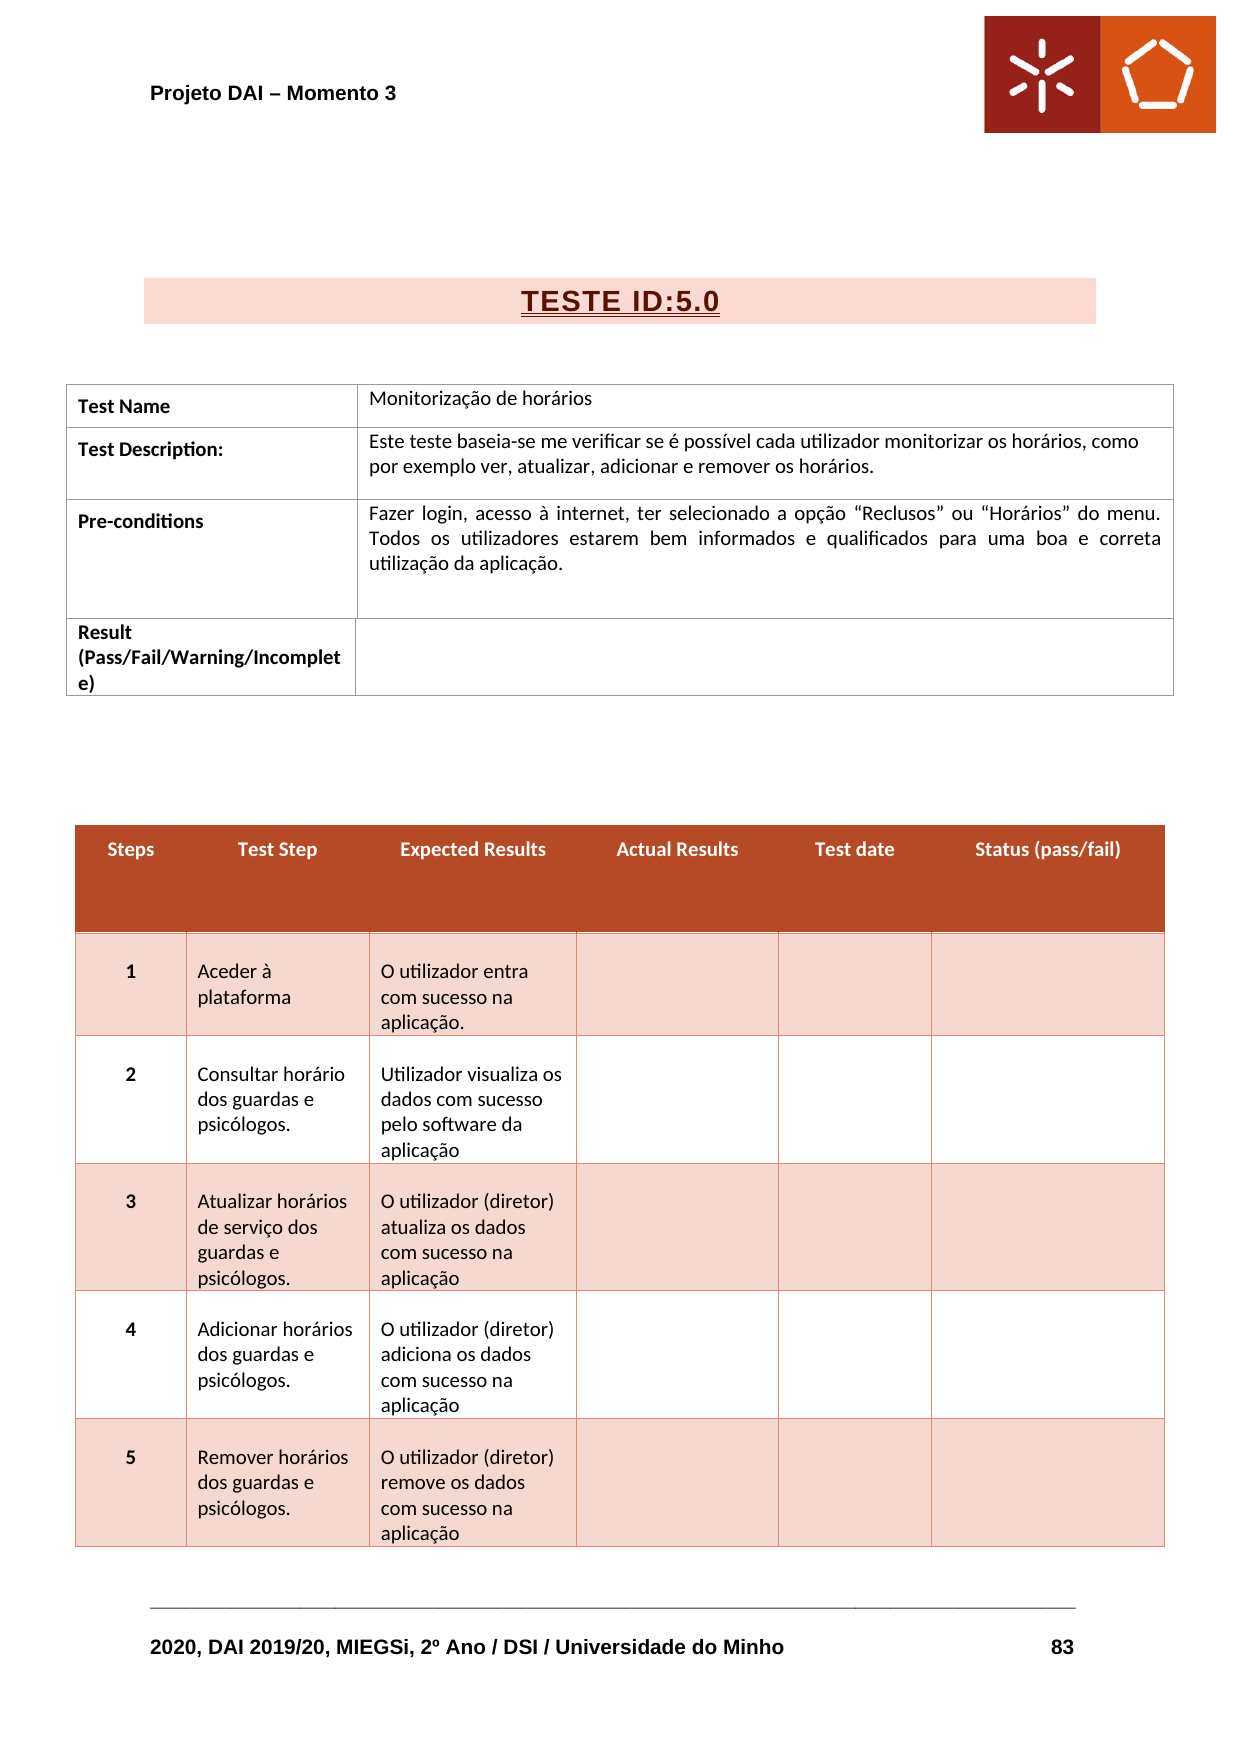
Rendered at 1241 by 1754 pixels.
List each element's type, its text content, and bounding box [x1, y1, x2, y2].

table_cell 2 [76, 1036, 186, 1162]
table_cell Fazer login, acesso à internet, ter selecionado a opção “Reclusos” ou “Horários” do menu. Todos os utilizadores estarem bem informados e qualificados para uma boa e correta utilização da aplicação. [358, 500, 1173, 618]
table_cell [577, 934, 778, 1035]
table_cell [779, 934, 931, 1035]
subtitle Teste ID:5.0 [150, 284, 1090, 318]
table_cell Adicionar horários dos guardas e psicólogos. [187, 1291, 369, 1418]
table_cell Aceder à plataforma [187, 934, 369, 1035]
table_cell [779, 1291, 931, 1418]
table_cell [932, 1164, 1164, 1290]
table_header Status (pass/fail) [932, 826, 1164, 932]
table_header Test Step [187, 826, 369, 932]
table_cell Utilizador visualiza os dados com sucesso pelo software da aplicação [370, 1036, 576, 1162]
table_header Steps [76, 826, 186, 932]
table_header Expected Results [370, 826, 576, 932]
table_cell O utilizador (diretor) adiciona os dados com sucesso na aplicação [370, 1291, 576, 1418]
table_header Actual Results [577, 826, 778, 932]
table_cell O utilizador (diretor) remove os dados com sucesso na aplicação [370, 1419, 576, 1546]
table_cell O utilizador (diretor) atualiza os dados com sucesso na aplicação [370, 1164, 576, 1290]
table_cell Este teste baseia-se me verificar se é possível cada utilizador monitorizar os horários, como por exemplo ver, atualizar, adicionar e remover os horários. [358, 428, 1173, 499]
table_cell [932, 1419, 1164, 1546]
picture [984, 16, 1217, 133]
table_cell [577, 1419, 778, 1546]
table_cell [779, 1036, 931, 1162]
table_cell 4 [76, 1291, 186, 1418]
table_cell Consultar horário dos guardas e psicólogos. [187, 1036, 369, 1162]
table_header Test Name [67, 385, 357, 427]
table_cell O utilizador entra com sucesso na aplicação. [370, 934, 576, 1035]
table_cell [779, 1419, 931, 1546]
table_cell [577, 1291, 778, 1418]
table_cell Remover horários dos guardas e psicólogos. [187, 1419, 369, 1546]
table_cell [932, 1036, 1164, 1162]
table_cell Atualizar horários de serviço dos guardas e psicólogos. [187, 1164, 369, 1290]
table_cell [779, 1164, 931, 1290]
table_cell Result (Pass/Fail/Warning/Incomplete) [67, 619, 355, 695]
table_cell 1 [76, 934, 186, 1035]
table_cell 5 [76, 1419, 186, 1546]
table_cell Test Description: [67, 428, 357, 499]
table_cell [356, 619, 1173, 695]
table_header Monitorização de horários [358, 385, 1173, 427]
table_cell [577, 1036, 778, 1162]
table_cell [932, 934, 1164, 1035]
table_cell [577, 1164, 778, 1290]
table_cell [932, 1291, 1164, 1418]
table_header Test date [779, 826, 931, 932]
table_cell 3 [76, 1164, 186, 1290]
table_cell Pre-conditions [67, 500, 357, 618]
